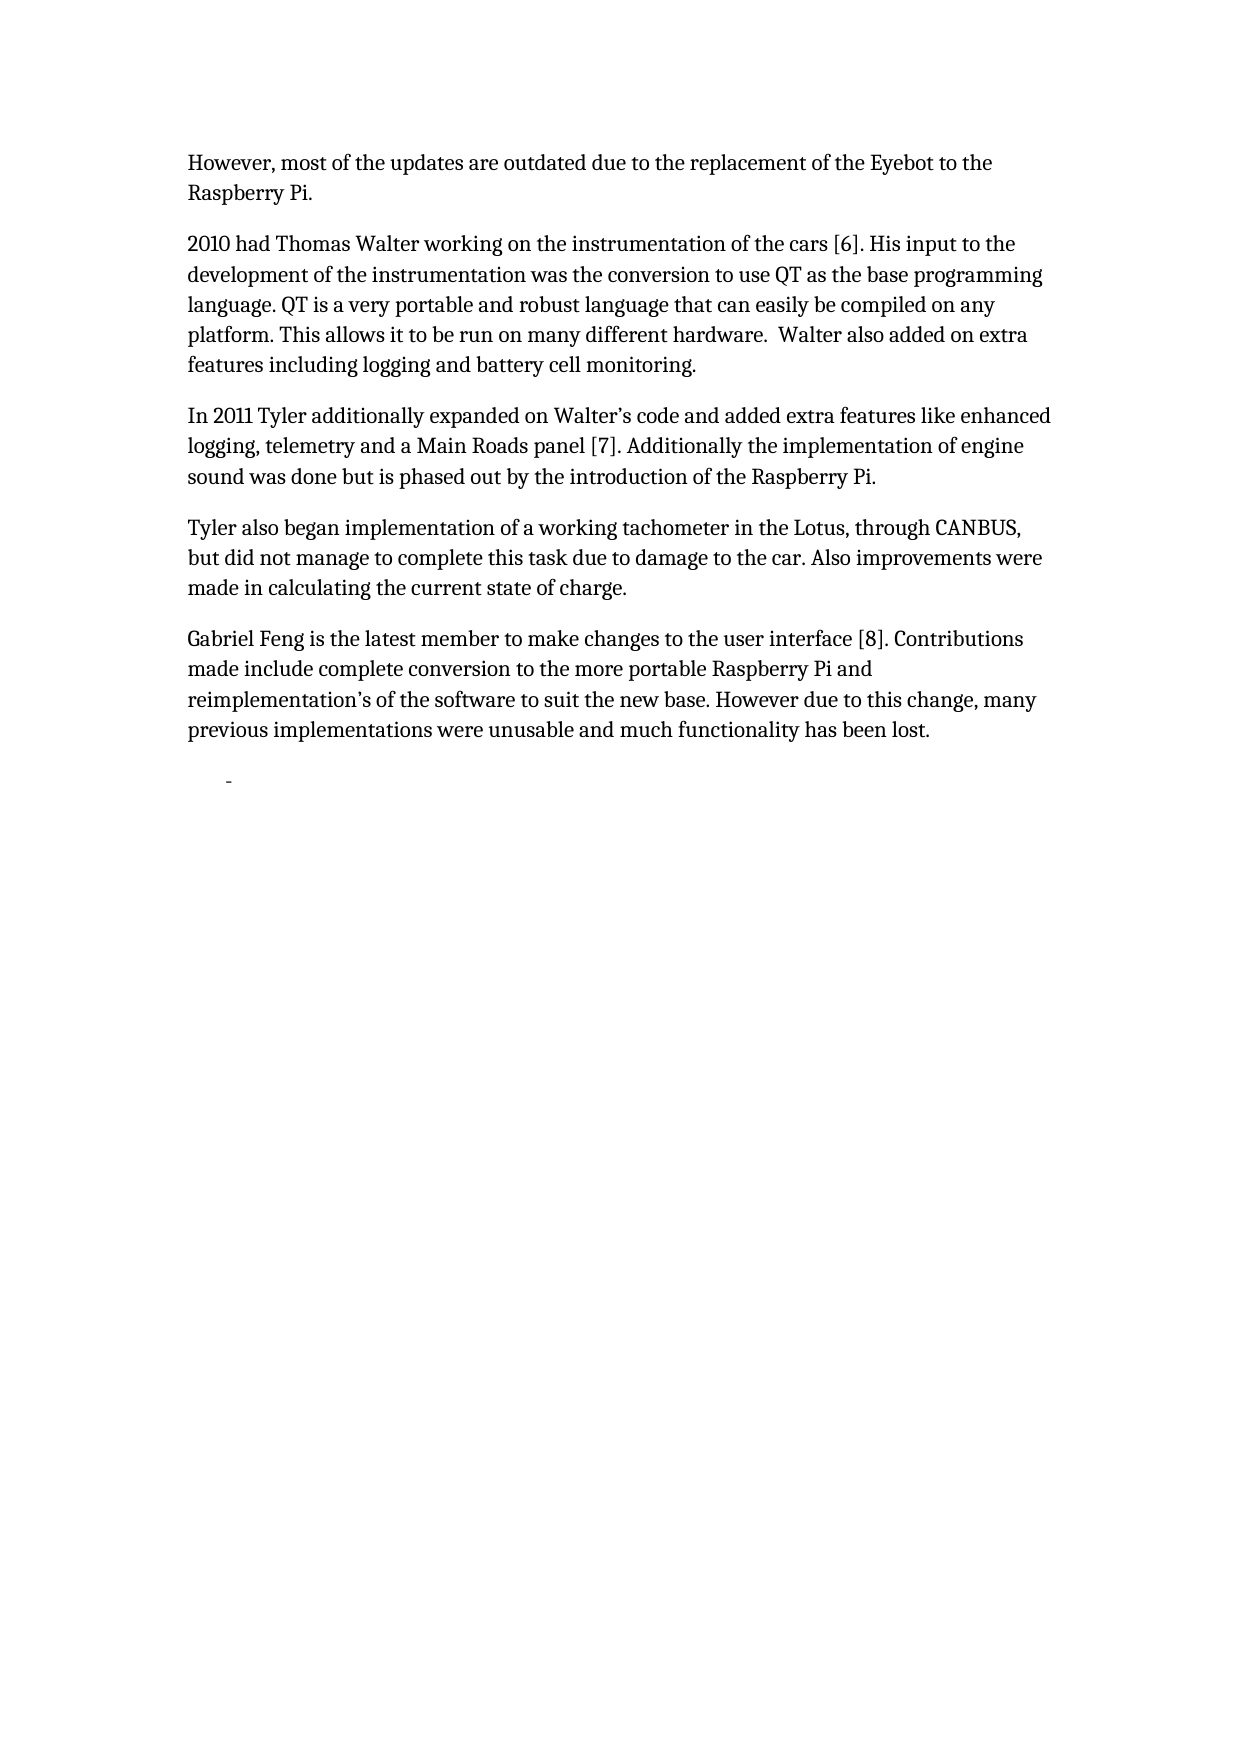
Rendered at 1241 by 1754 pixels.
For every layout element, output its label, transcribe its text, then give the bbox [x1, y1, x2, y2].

text Tyler also began implementation of a working tachometer in the Lotus, through CANBUS, but did not manage to complete this task due to damage to the car. Also improvements were made in calculating the current state of charge. [187, 514, 1053, 601]
text In 2011 Tyler additionally expanded on Walter’s code and added extra features like enhanced logging, telemetry and a Main Roads panel [7]. Additionally the implementation of engine sound was done but is phased out by the introduction of the Raspberry Pi. [187, 403, 1053, 490]
text Gabriel Feng is the latest member to make changes to the user interface [8]. Contributions made include complete conversion to the more portable Raspberry Pi and reimplementation’s of the software to suit the new base. However due to this change, many previous implementations were unusable and much functionality has been lost. [187, 626, 1053, 743]
text However, most of the updates are outdated due to the replacement of the Eyebot to the Raspberry Pi. [187, 150, 1053, 207]
text 2010 had Thomas Walter working on the instrumentation of the cars [6]. His input to the development of the instrumentation was the conversion to use QT as the base programming language. QT is a very portable and robust language that can easily be compiled on any platform. This allows it to be run on many different hardware. Walter also added on extra features including logging and battery cell monitoring. [187, 231, 1053, 378]
